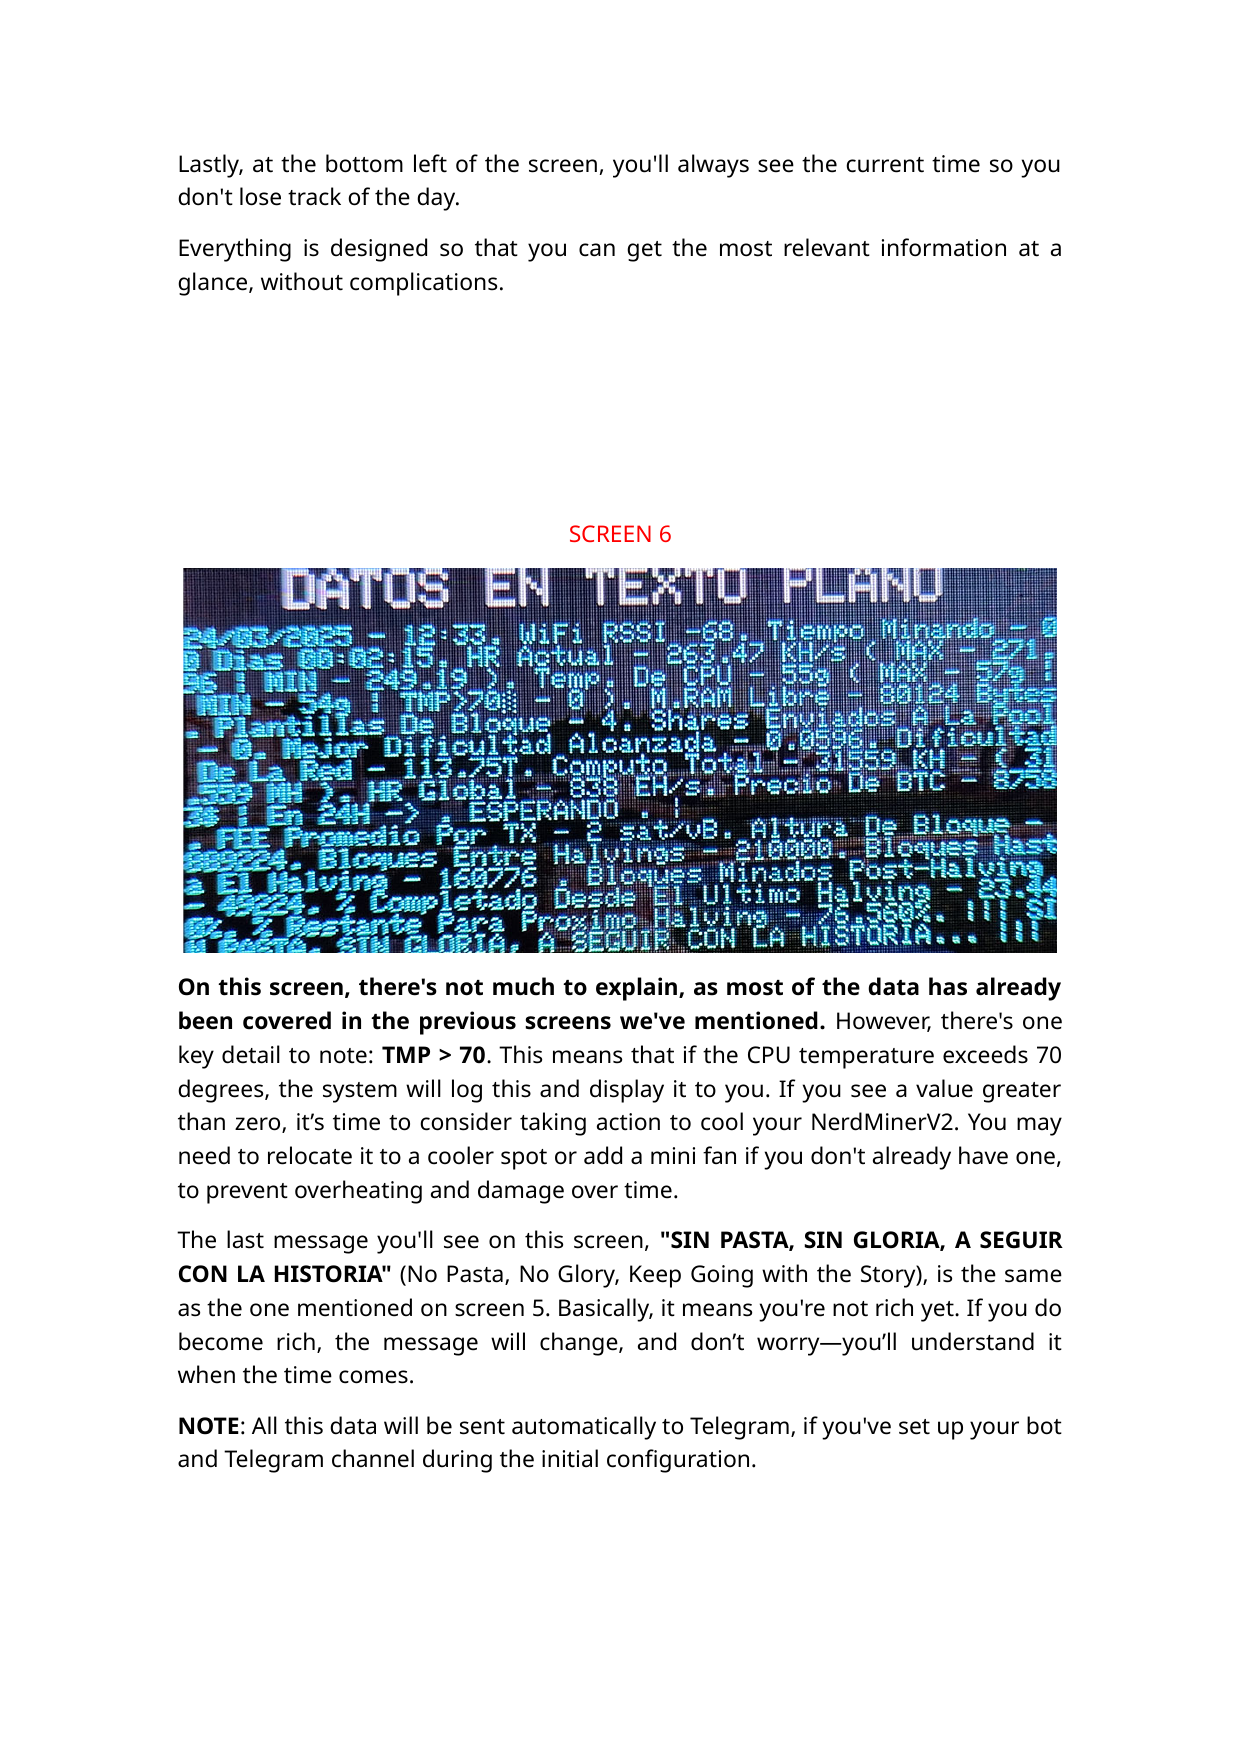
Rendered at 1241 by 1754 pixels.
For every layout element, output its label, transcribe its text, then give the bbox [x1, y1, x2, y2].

text SCREEN 6 [177, 518, 1063, 549]
text NOTE: All this data will be sent automatically to Telegram, if you've set up your bot and Telegram channel during the initial configuration. [177, 1409, 1063, 1474]
text Lastly, at the bottom left of the screen, you'll always see the current time so you don't lose track of the day. [177, 148, 1063, 213]
picture [183, 568, 1057, 953]
text Everything is designed so that you can get the most relevant information at a glance, without complications. [177, 232, 1063, 297]
text The last message you'll see on this screen, "SIN PASTA, SIN GLORIA, A SEGUIR CON LA HISTORIA" (No Pasta, No Glory, Keep Going with the Story), is the same as the one mentioned on screen 5. Basically, it means you're not rich yet. If you do become rich, the message will change, and don’t worry—you’ll understand it when the time comes. [177, 1224, 1063, 1390]
text On this screen, there's not much to explain, as most of the data has already been covered in the previous screens we've mentioned. However, there's one key detail to note: TMP > 70. This means that if the CPU temperature exceeds 70 degrees, the system will log this and display it to you. If you see a value greater than zero, it’s time to consider taking action to cool your NerdMinerV2. You may need to relocate it to a cooler spot or add a mini fan if you don't already have one, to prevent overheating and damage over time. [177, 971, 1063, 1205]
